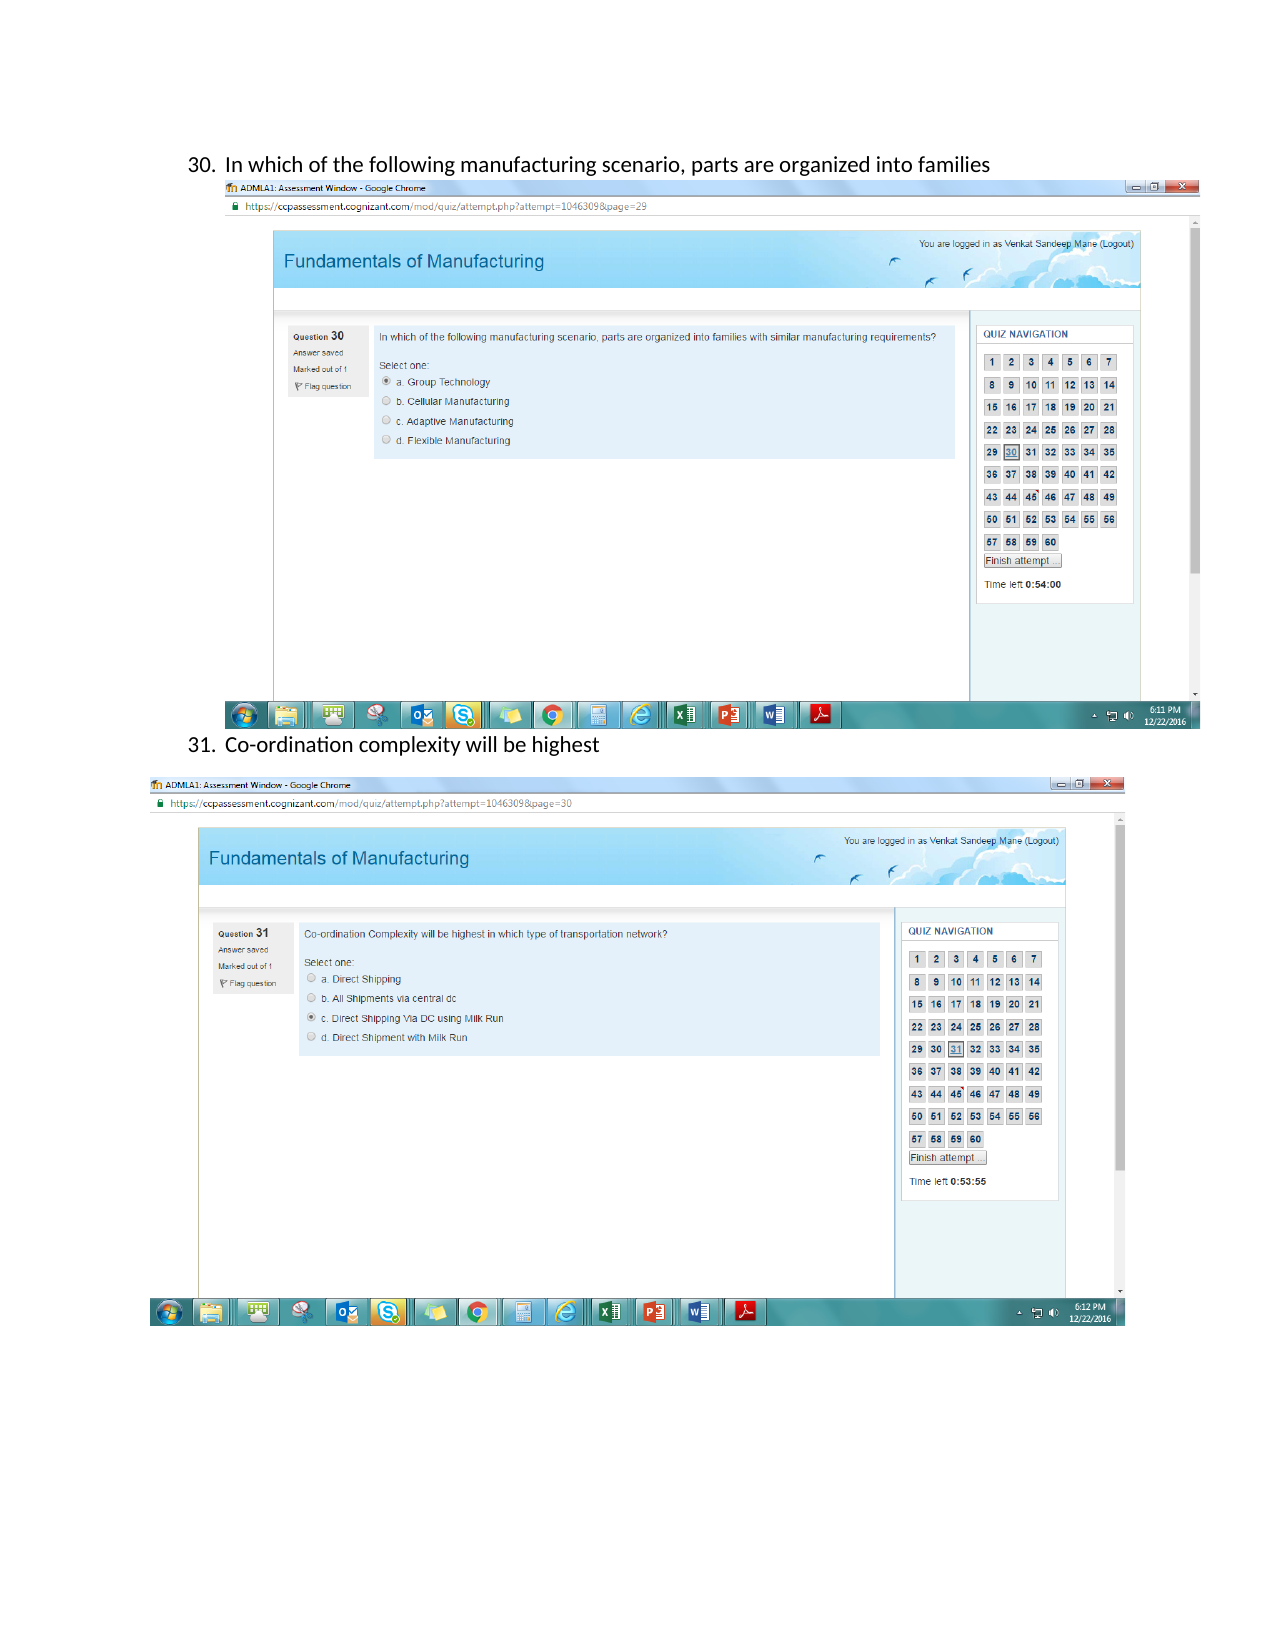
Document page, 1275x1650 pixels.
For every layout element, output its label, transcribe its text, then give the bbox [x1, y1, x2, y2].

list Co-ordination complexity will be highest [187, 731, 1125, 758]
picture [225, 180, 1200, 729]
picture [150, 777, 1125, 1326]
